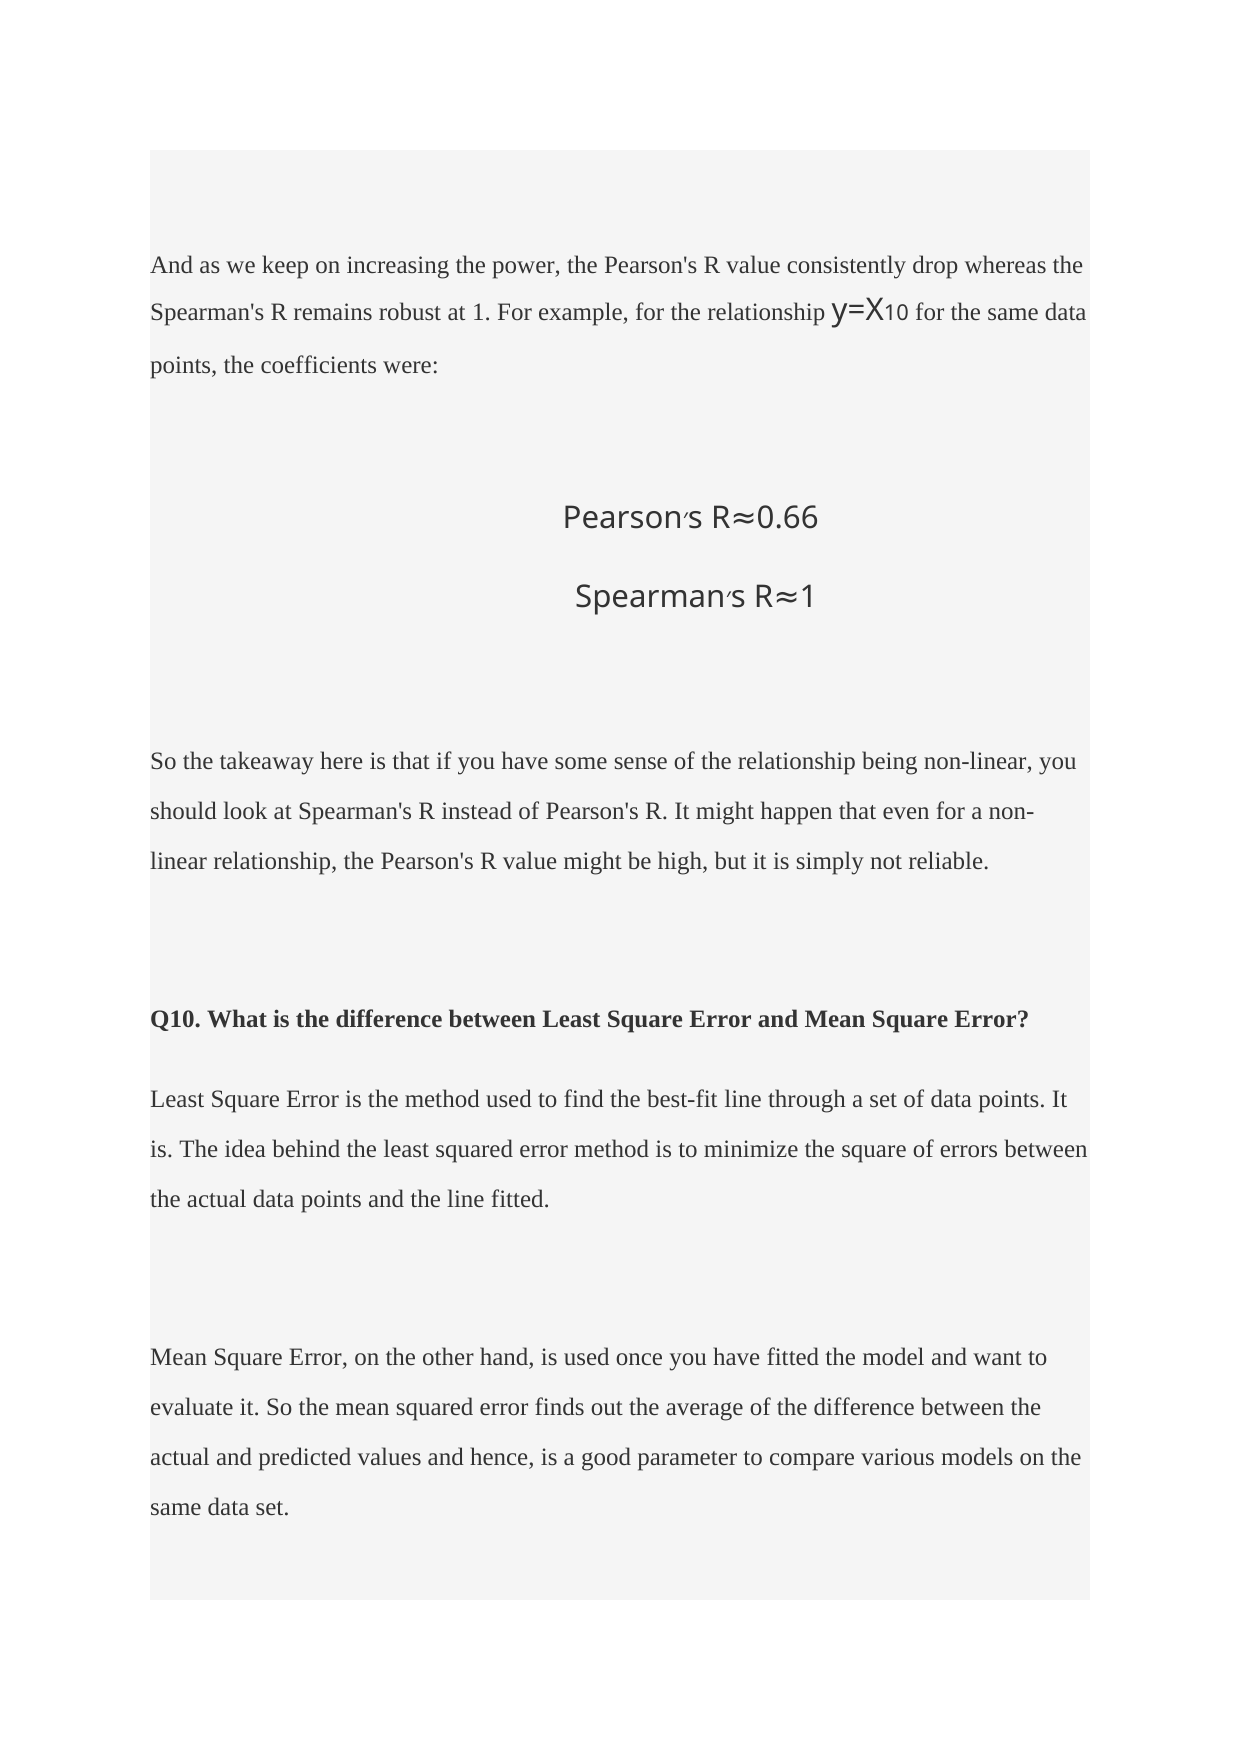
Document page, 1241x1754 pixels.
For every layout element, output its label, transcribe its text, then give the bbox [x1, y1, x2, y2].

text Least Square Error is the method used to find the best-fit line through a set of data points. It is. The idea behind the least squared error method is to minimize the square of errors between the actual data points and the line fitted. [150, 1062, 1090, 1212]
text So the takeaway here is that if you have some sense of the relationship being non-linear, you should look at Spearman's R instead of Pearson's R. It might happen that even for a non-linear relationship, the Pearson's R value might be high, but it is simply not reliable. [150, 725, 1090, 875]
text Spearman′s R≈1 [150, 567, 1090, 617]
text And as we keep on increasing the power, the Pearson's R value consistently drop whereas the Spearman's R remains robust at 1. For example, for the relationship y=X10 for the same data points, the coefficients were: [150, 229, 1090, 379]
text Mean Square Error, on the other hand, is used once you have fitted the model and want to evaluate it. So the mean squared error finds out the average of the difference between the actual and predicted values and hence, is a good parameter to compare various models on the same data set. [150, 1321, 1090, 1521]
text Q10. What is the difference between Least Square Error and Mean Square Error? [150, 983, 1090, 1033]
text Pearson′s R≈0.66 [150, 487, 1090, 537]
